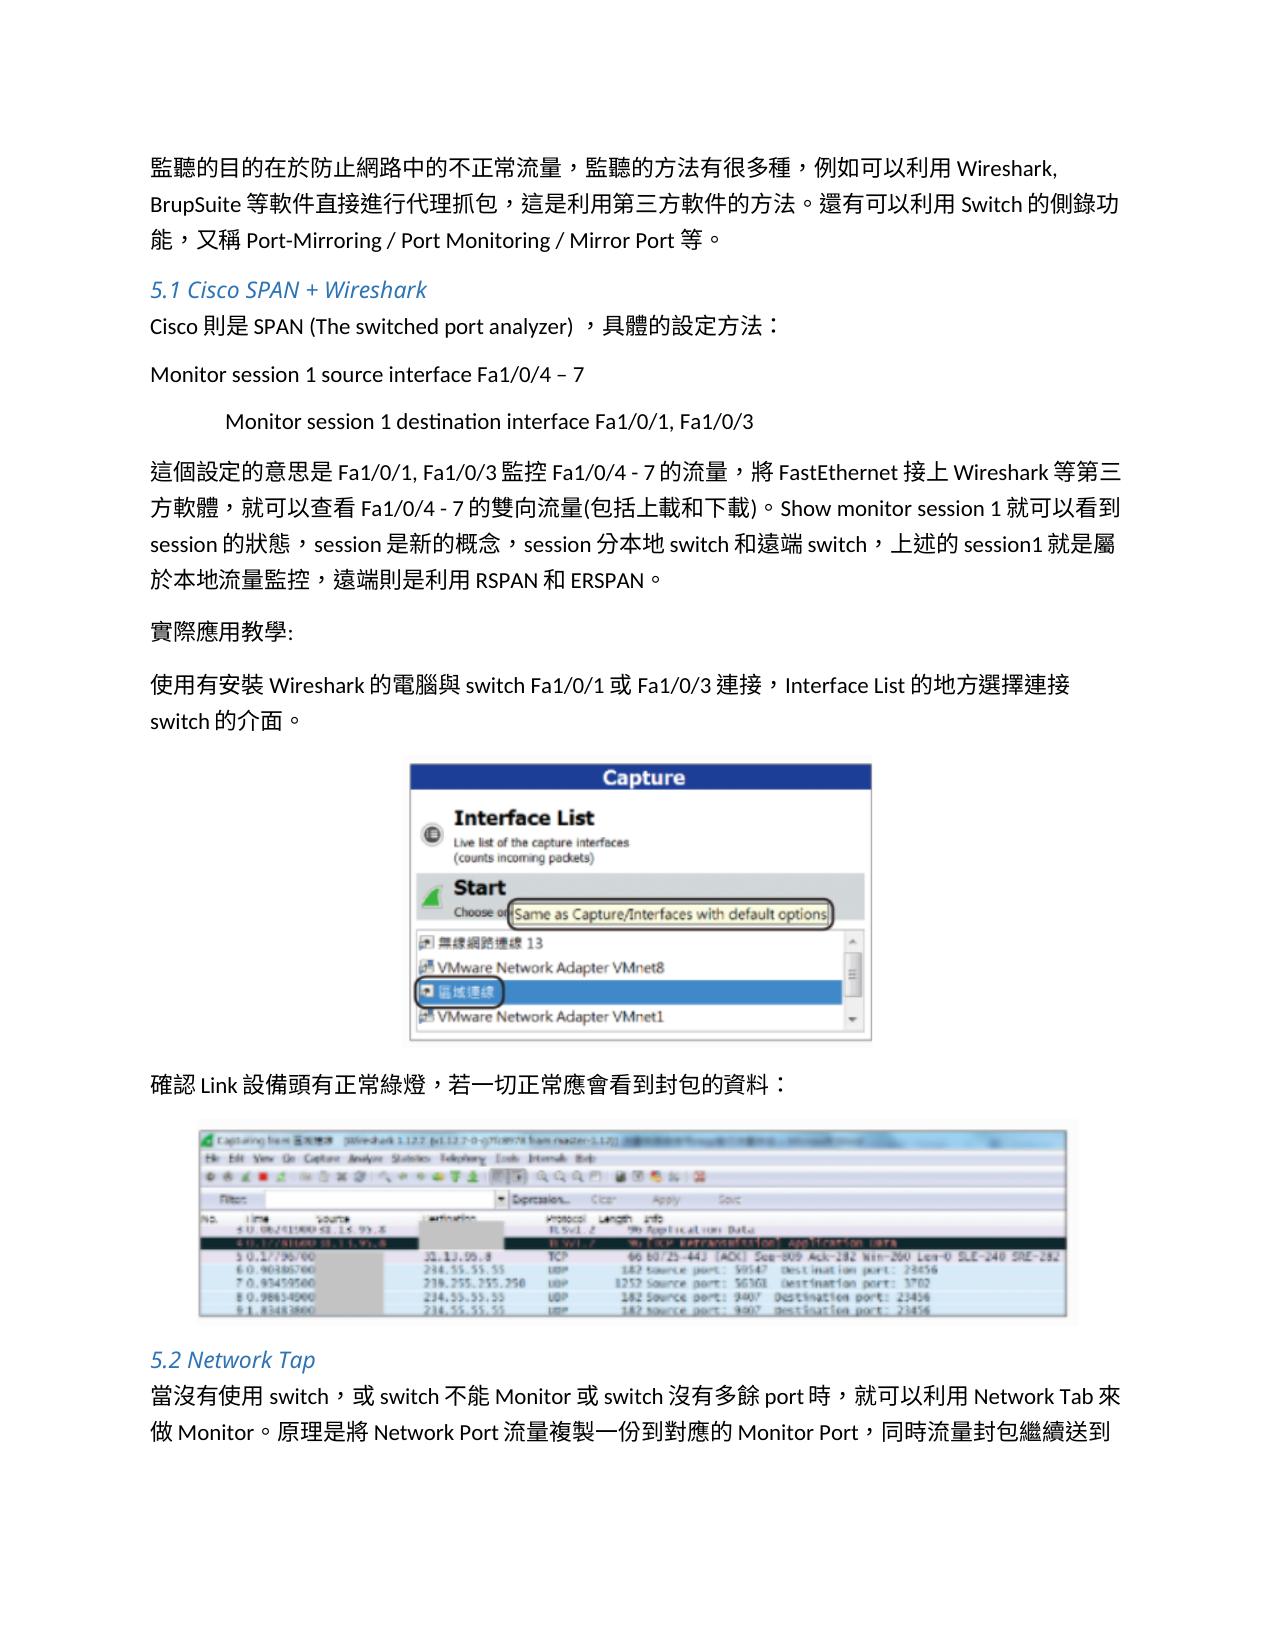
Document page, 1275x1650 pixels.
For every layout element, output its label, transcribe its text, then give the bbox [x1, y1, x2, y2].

text Monitor session 1 destination interface Fa1/0/1, Fa1/0/3 [150, 407, 1125, 435]
text Cisco則是SPAN (The switched port analyzer) ，具體的設定方法： [150, 308, 1125, 341]
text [150, 1378, 1125, 1447]
subtitle 5.2 Network Tap [150, 1344, 1125, 1375]
text 監聽的目的在於防止網路中的不正常流量，監聽的方法有很多種，例如可以利用Wireshark, BrupSuite等軟件直接進行代理抓包，這是利用第三方軟件的方法。還有可以利用Switch的側錄功能，又稱Port-Mirroring / Port Monitoring / Mirror Port等。 [150, 150, 1125, 255]
text 使用有安裝Wireshark的電腦與switch Fa1/0/1或 Fa1/0/3連接，Interface List的地方選擇連接switch的介面。 [150, 667, 1125, 736]
picture [402, 755, 873, 1048]
text 實際應用教學: [150, 614, 1125, 647]
text 確認Link設備頭有正常綠燈，若一切正常應會看到封包的資料： [150, 1067, 1125, 1100]
subtitle 5.1 Cisco SPAN + Wireshark [150, 274, 1125, 305]
picture [196, 1119, 1079, 1326]
text 這個設定的意思是Fa1/0/1, Fa1/0/3監控Fa1/0/4 - 7的流量，將FastEthernet接上Wireshark等第三方軟體，就可以查看Fa1/0/4 - 7的雙向流量(包括上載和下載)。Show monitor session 1就可以看到session的狀態，session是新的概念，session分本地switch和遠端switch，上述的session1就是屬於本地流量監控，遠端則是利用RSPAN和ERSPAN。 [150, 454, 1125, 595]
text Monitor session 1 source interface Fa1/0/4 – 7 [150, 360, 1125, 388]
